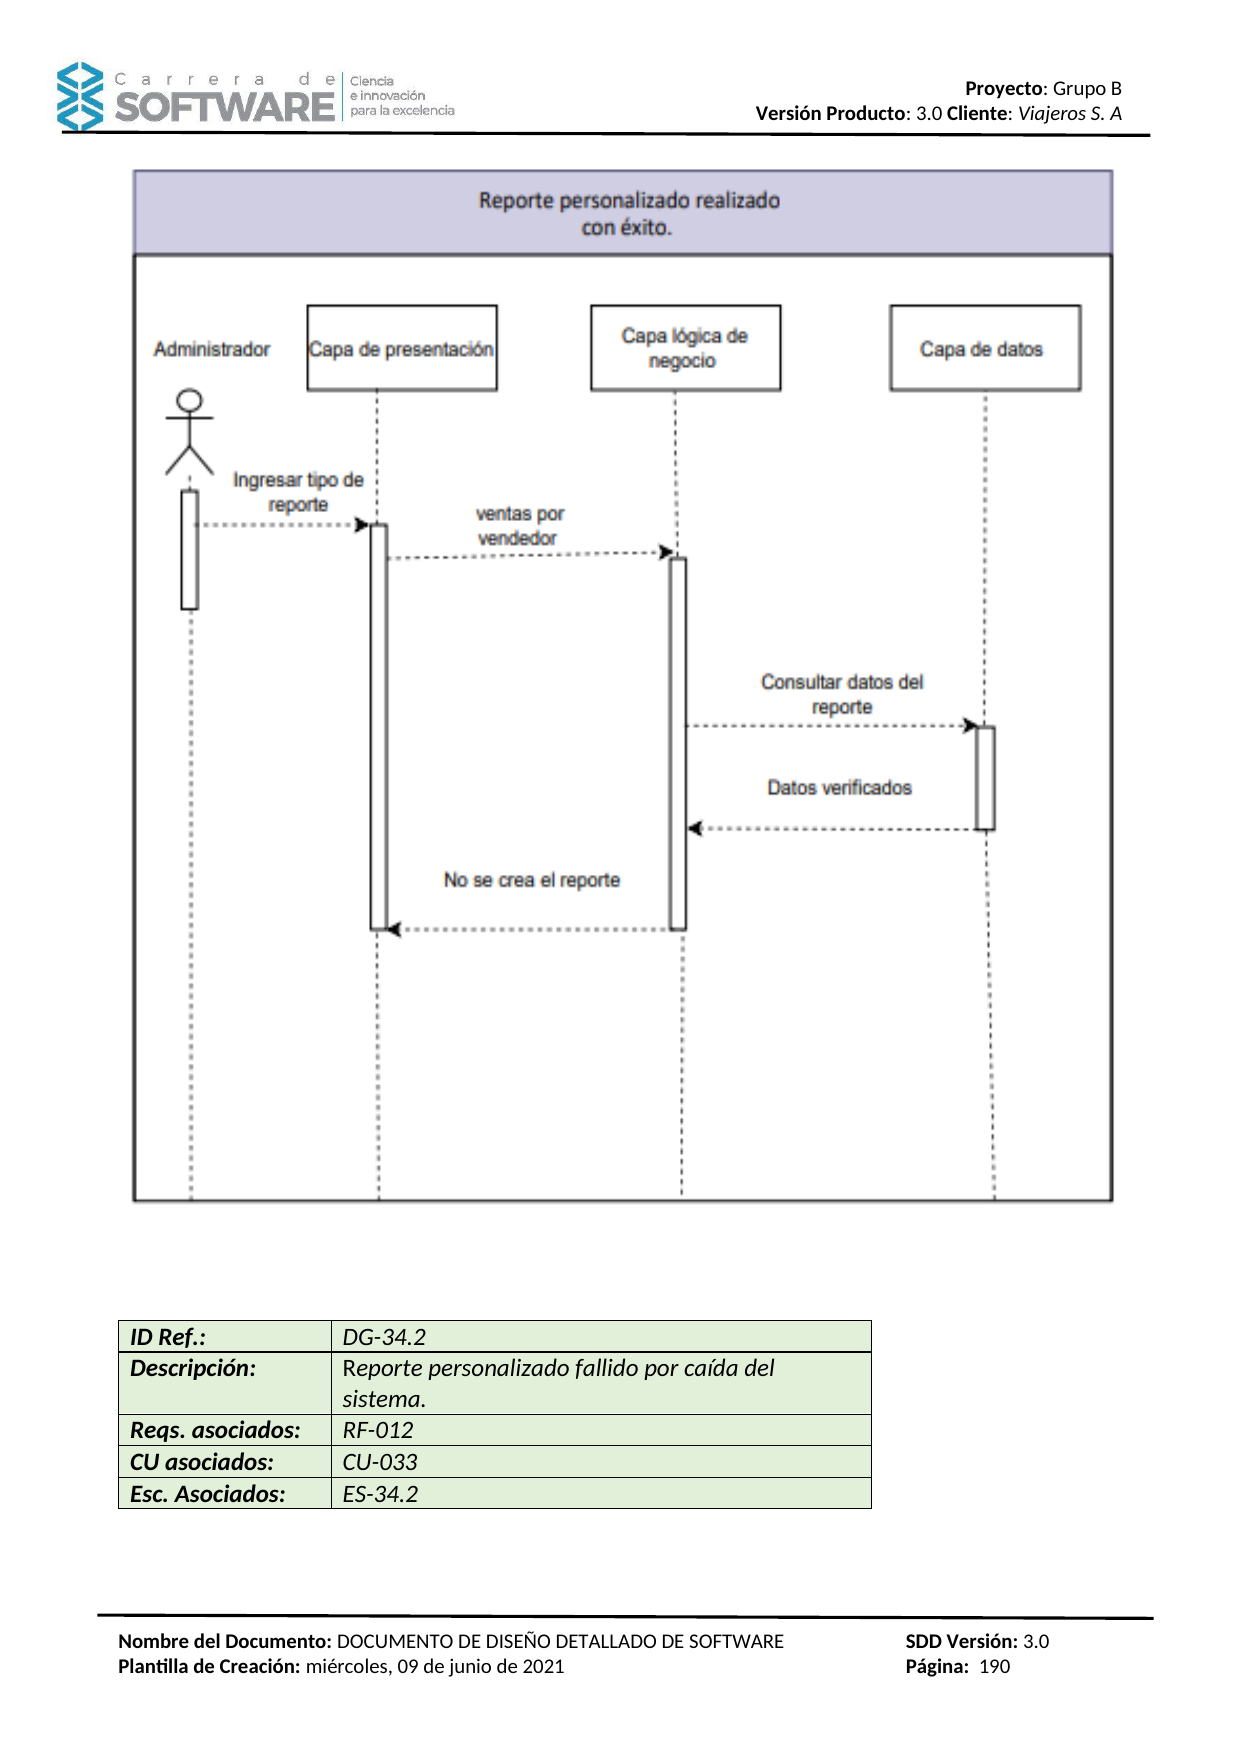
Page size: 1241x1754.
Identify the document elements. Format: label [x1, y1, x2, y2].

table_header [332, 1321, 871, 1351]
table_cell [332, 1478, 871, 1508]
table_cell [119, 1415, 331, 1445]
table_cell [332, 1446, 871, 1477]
picture [46, 46, 461, 154]
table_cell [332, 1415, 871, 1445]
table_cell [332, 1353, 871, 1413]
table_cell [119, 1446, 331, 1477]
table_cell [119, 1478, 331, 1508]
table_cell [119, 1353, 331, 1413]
picture [118, 160, 1133, 1218]
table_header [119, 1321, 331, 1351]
